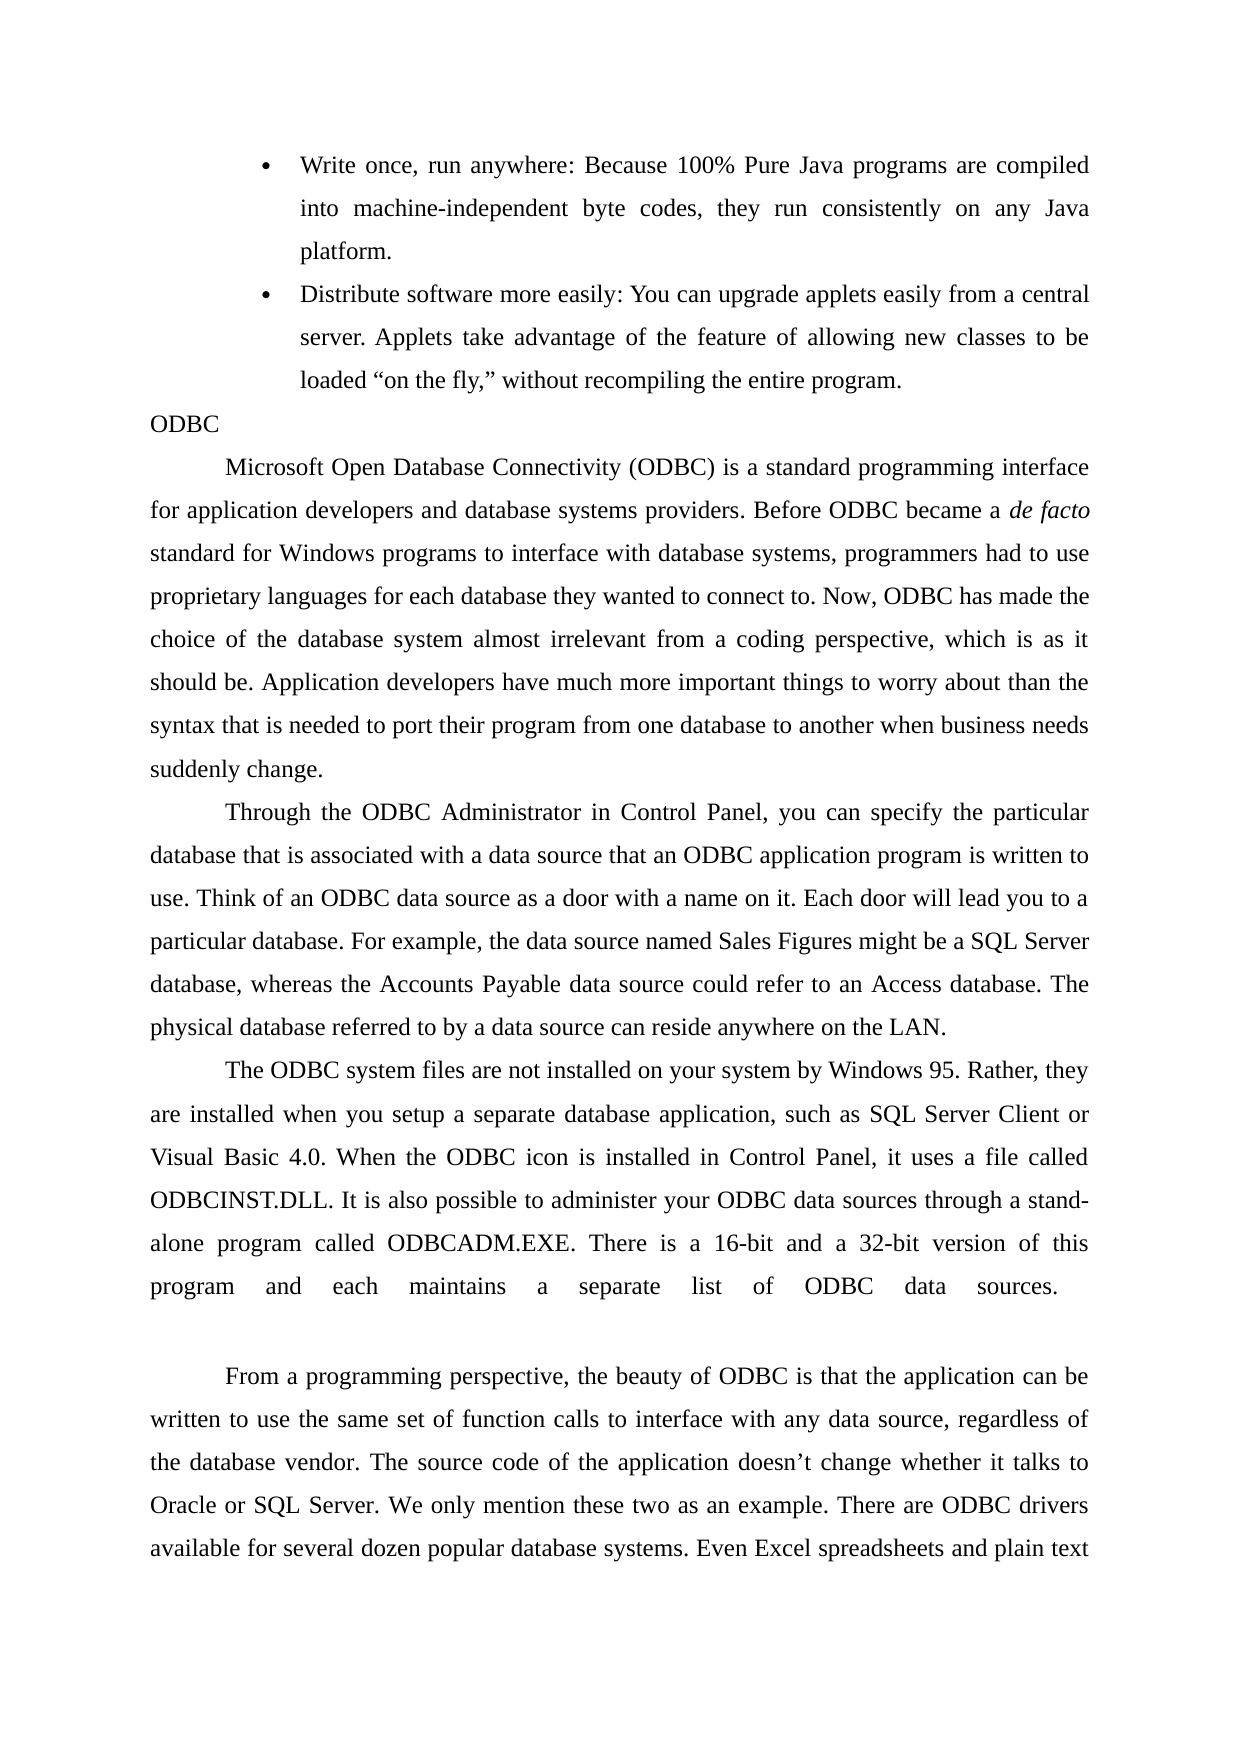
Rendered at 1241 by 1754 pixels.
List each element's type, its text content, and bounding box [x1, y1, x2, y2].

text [150, 1361, 1090, 1562]
subtitle ODBC [150, 409, 1090, 437]
text The ODBC system files are not installed on your system by Windows 95. Rather, they are installed when you setup a separate database application, such as SQL Server Client or Visual Basic 4.0. When the ODBC icon is installed in Control Panel, it uses a file called ODBCINST.DLL. It is also possible to administer your ODBC data sources through a stand-alone program called ODBCADM.EXE. There is a 16-bit and a 32-bit version of this program and each maintains a separate list of ODBC data sources. [150, 1056, 1090, 1346]
list Distribute software more easily: You can upgrade applets easily from a central server. Applets take advantage of the feature of allowing new classes to be loaded “on the fly,” without recompiling the entire program. [262, 279, 1090, 394]
text Through the ODBC Administrator in Control Panel, you can specify the particular database that is associated with a data source that an ODBC application program is written to use. Think of an ODBC data source as a door with a name on it. Each door will lead you to a particular database. For example, the data source named Sales Figures might be a SQL Server database, whereas the Accounts Payable data source could refer to an Access database. The physical database referred to by a data source can reside anywhere on the LAN. [150, 797, 1090, 1041]
list Write once, run anywhere: Because 100% Pure Java programs are compiled into machine-independent byte codes, they run consistently on any Java platform. [262, 150, 1090, 265]
text Microsoft Open Database Connectivity (ODBC) is a standard programming interface for application developers and database systems providers. Before ODBC became a de facto standard for Windows programs to interface with database systems, programmers had to use proprietary languages for each database they wanted to connect to. Now, ODBC has made the choice of the database system almost irrelevant from a coding perspective, which is as it should be. Application developers have much more important things to worry about than the syntax that is needed to port their program from one database to another when business needs suddenly change. [150, 452, 1090, 782]
